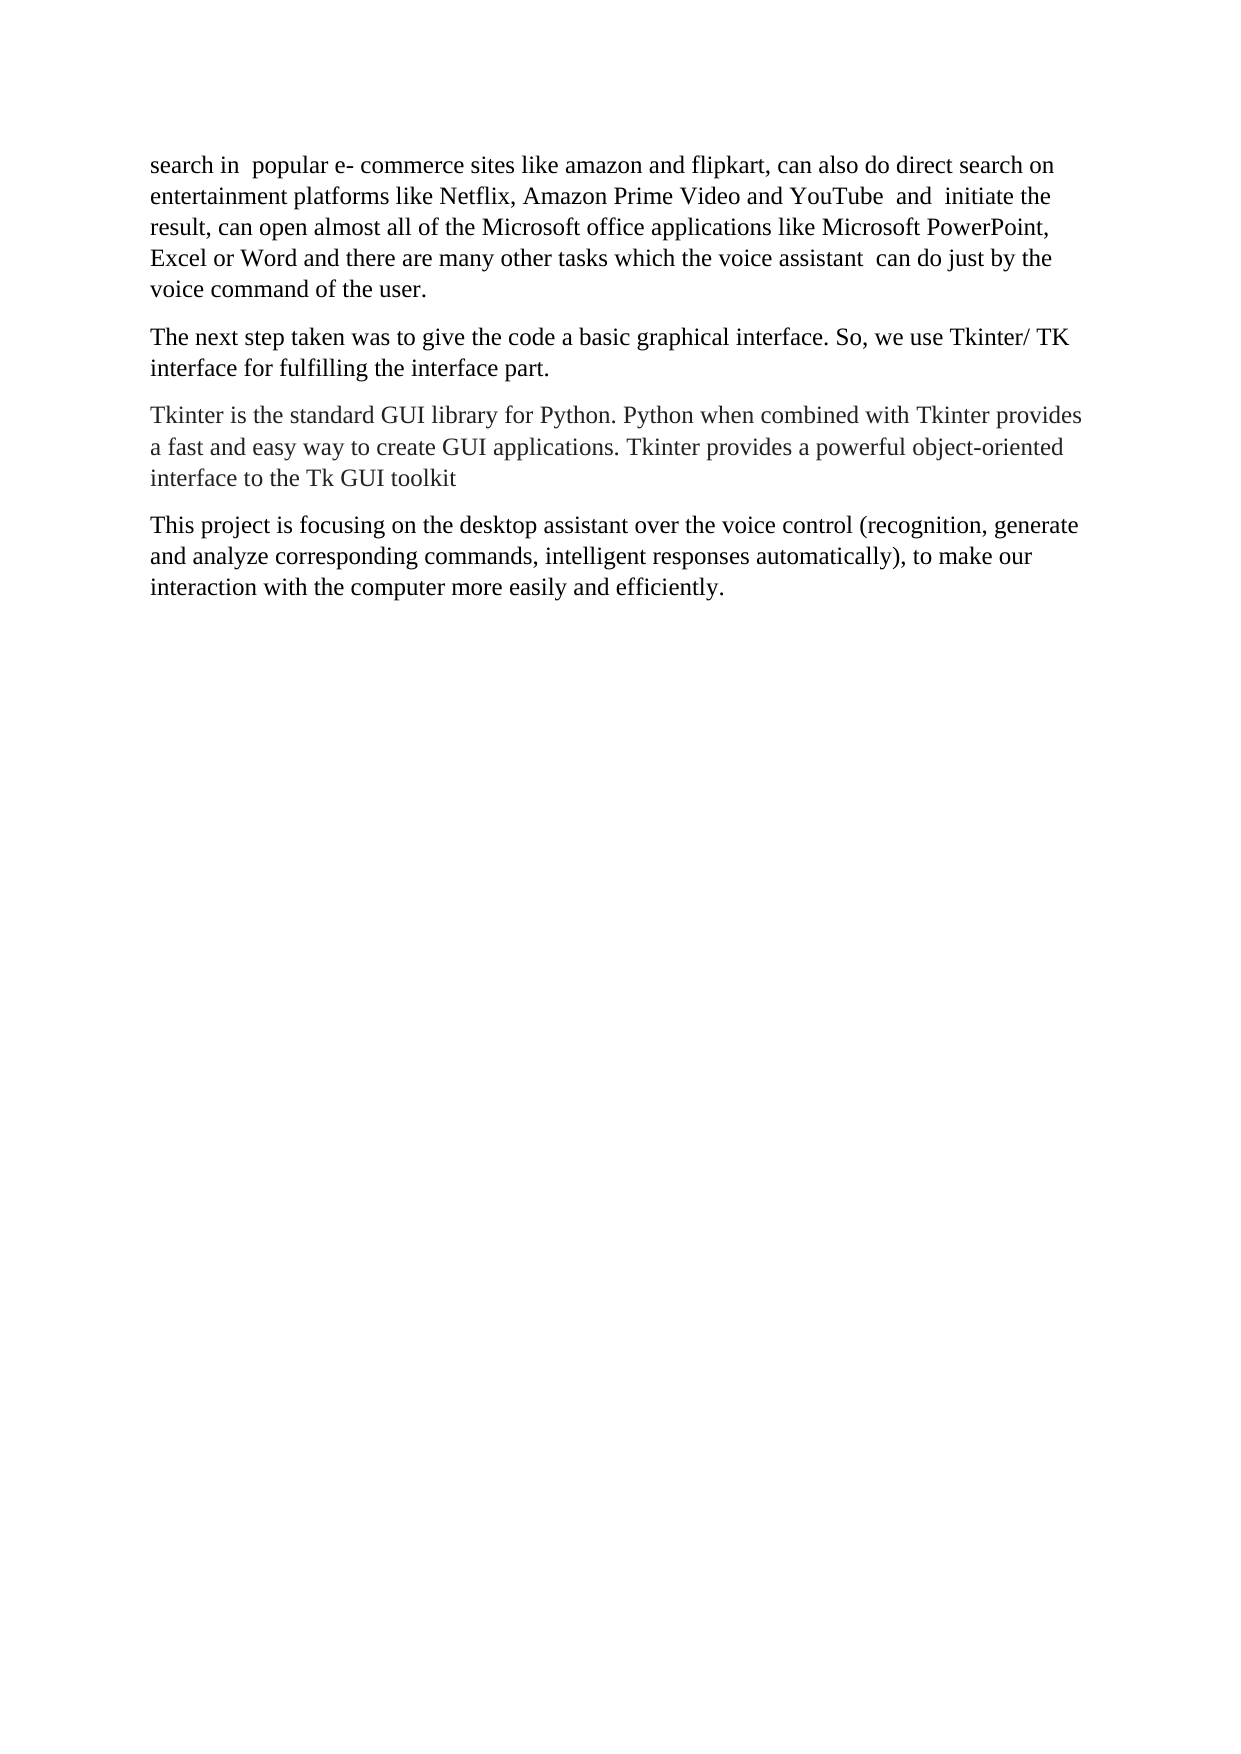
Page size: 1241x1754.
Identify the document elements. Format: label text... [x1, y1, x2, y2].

text The next step taken was to give the code a basic graphical interface. So, we use Tkinter/ TK interface for fulfilling the interface part. [150, 322, 1090, 382]
text Tkinter is the standard GUI library for Python. Python when combined with Tkinter provides a fast and easy way to create GUI applications. Tkinter provides a powerful object-oriented interface to the Tk GUI toolkit [150, 401, 1090, 491]
text This project is focusing on the desktop assistant over the voice control (recognition, generate and analyze corresponding commands, intelligent responses automatically), to make our interaction with the computer more easily and efficiently. [150, 510, 1090, 601]
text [150, 150, 1090, 303]
